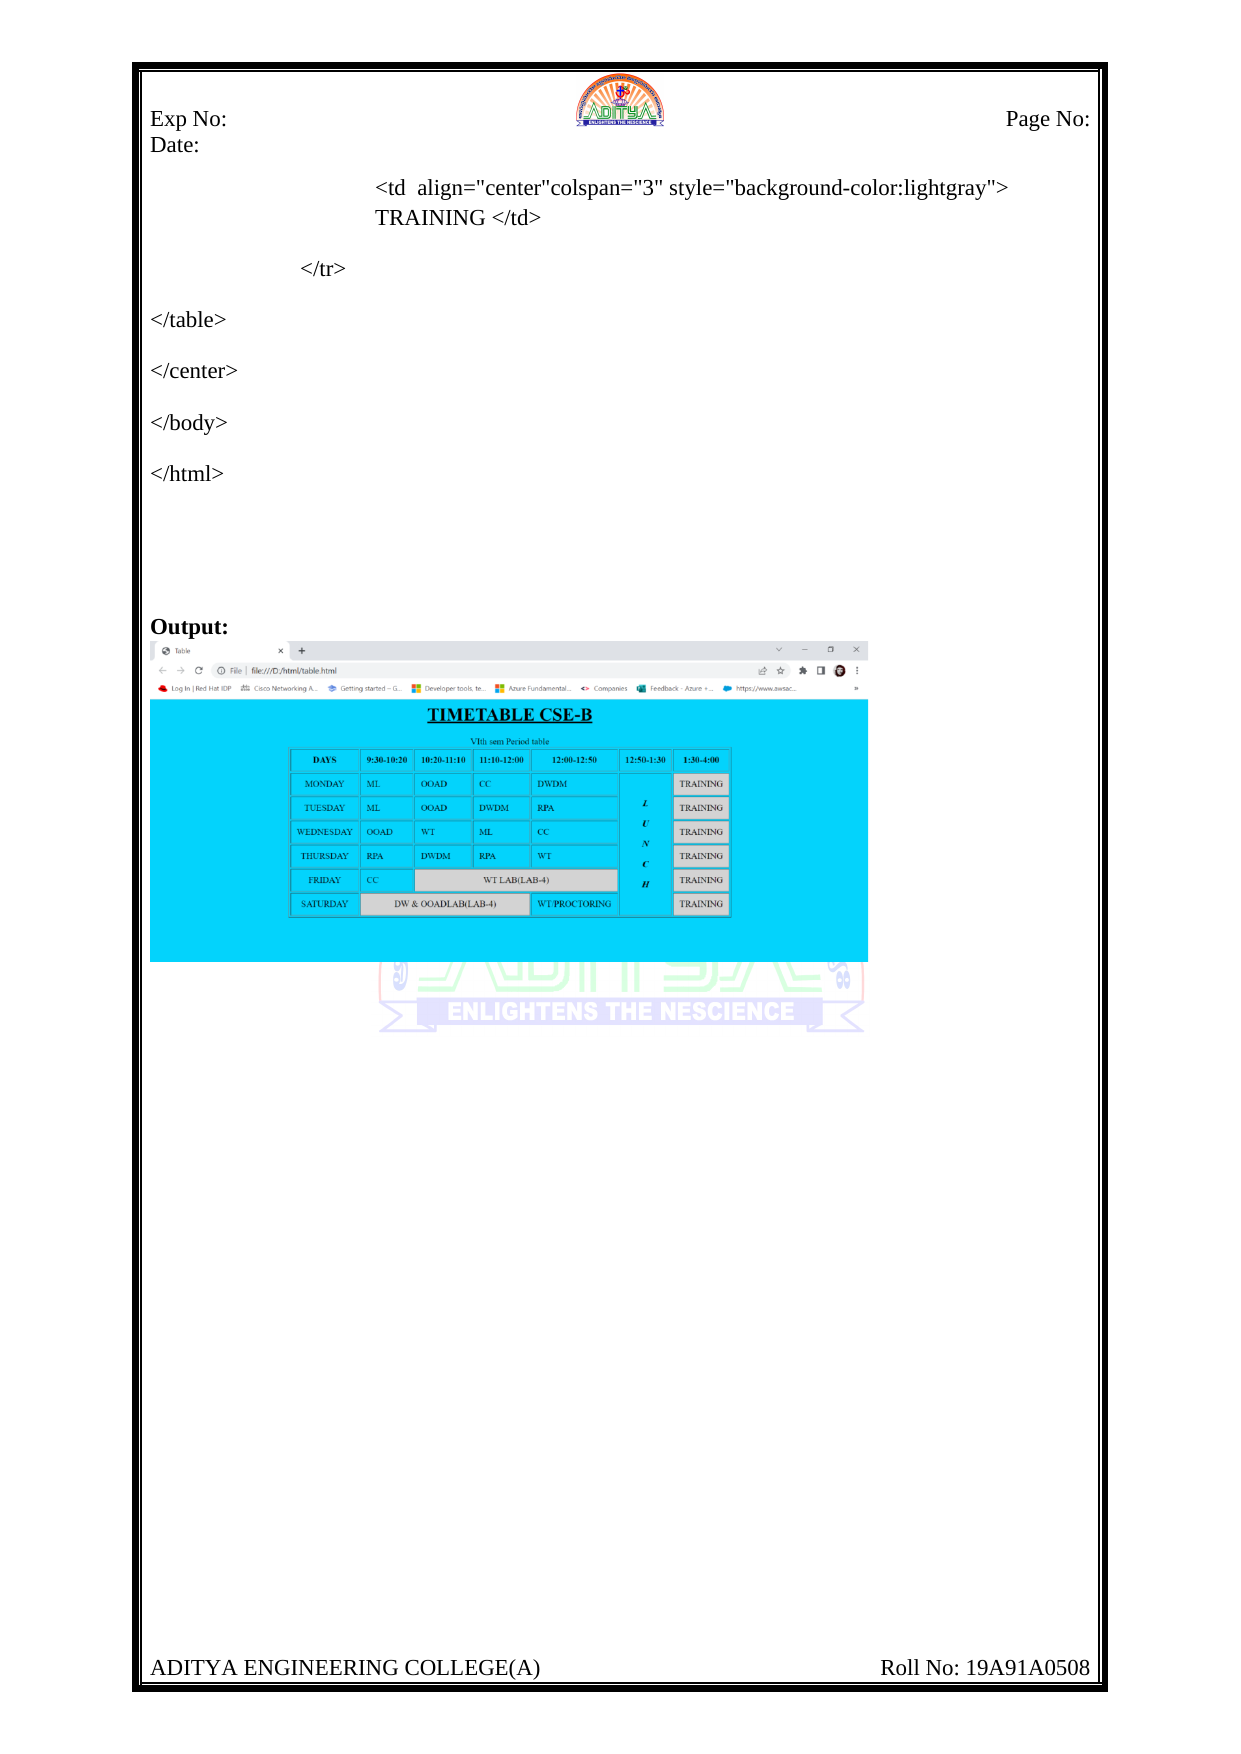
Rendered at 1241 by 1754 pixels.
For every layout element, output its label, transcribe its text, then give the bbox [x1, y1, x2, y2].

picture [575, 73, 665, 127]
text </html> [150, 459, 1090, 486]
picture [150, 641, 869, 962]
text </table> [150, 306, 1090, 333]
text </center> [150, 357, 1090, 384]
text </tr> [150, 255, 1090, 282]
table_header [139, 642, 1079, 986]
text </body> [150, 408, 1090, 435]
text Output: [150, 613, 1090, 639]
text <td align="center"colspan="3" style="background-color:lightgray"> TRAINING </td> [375, 174, 1090, 231]
